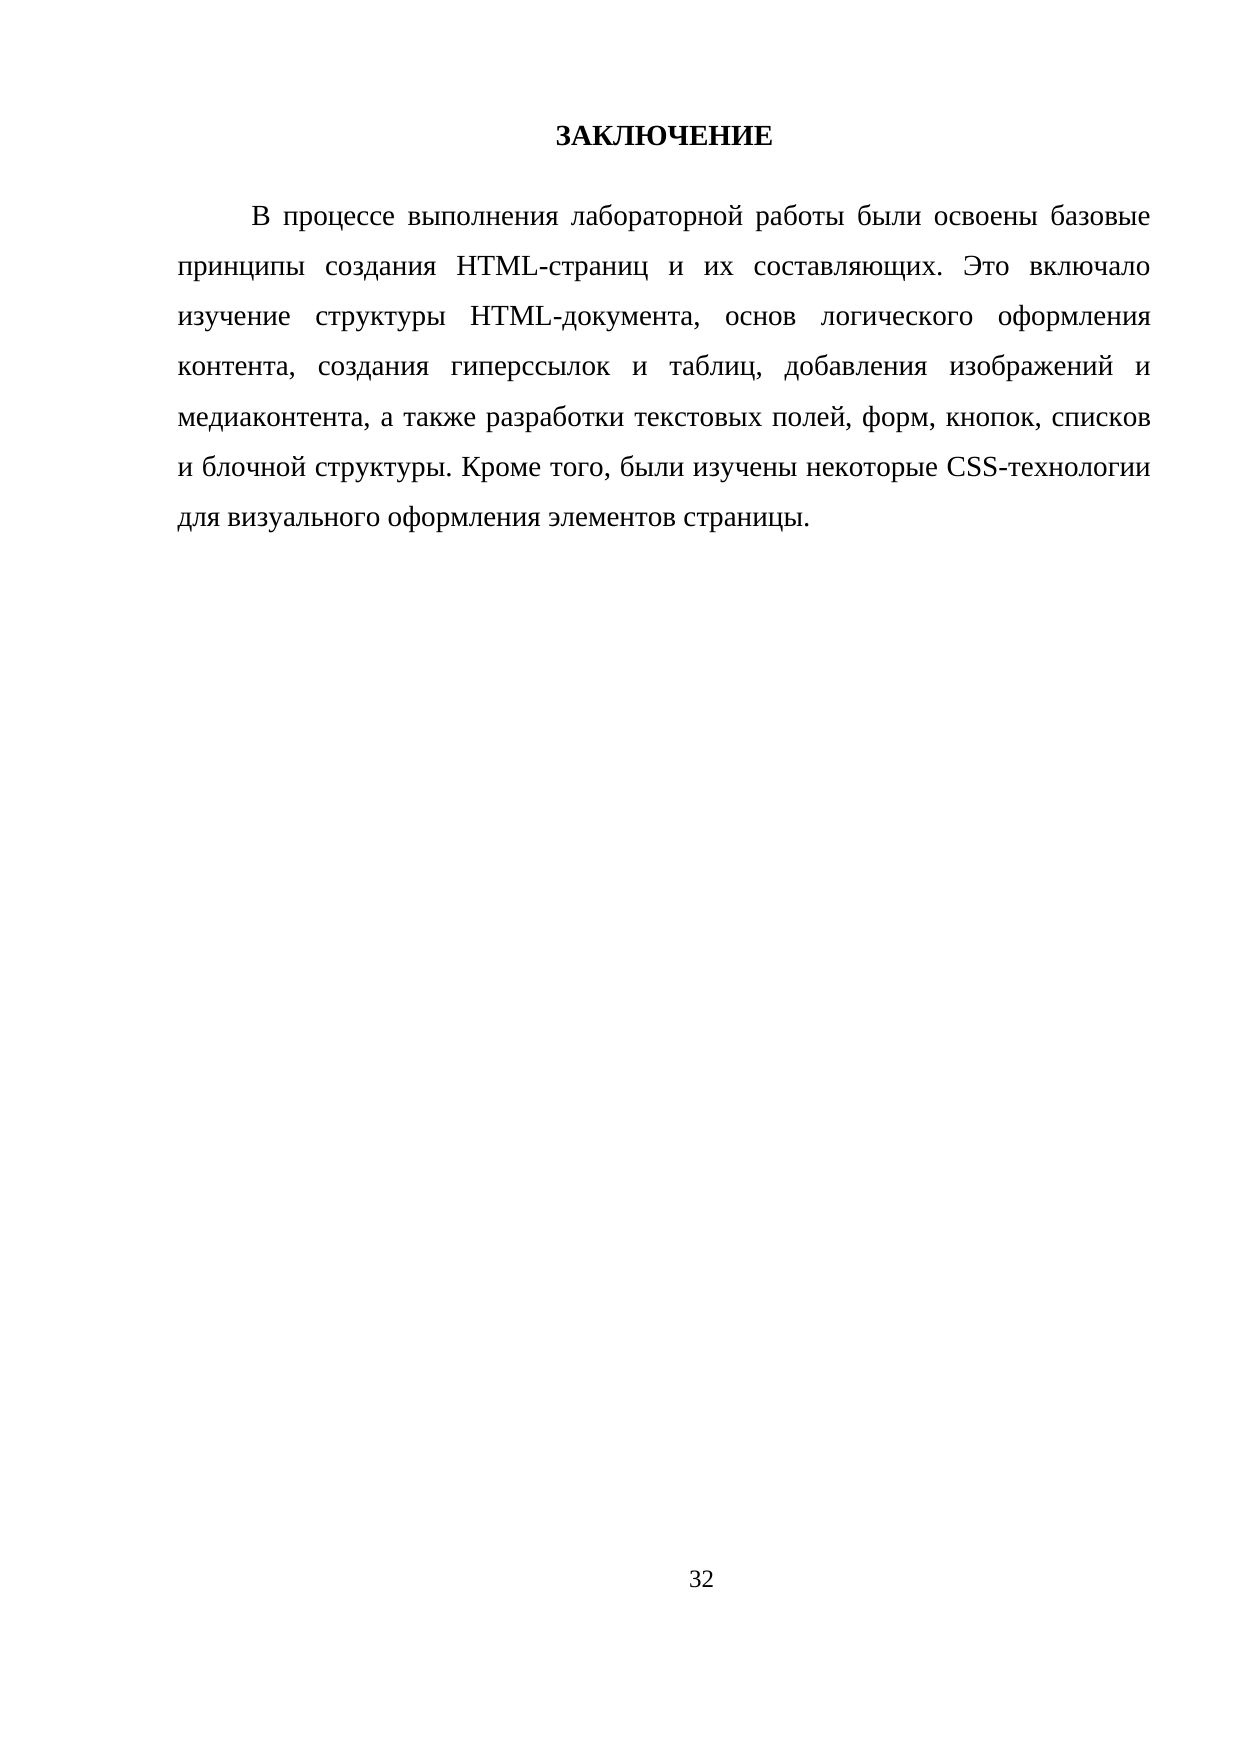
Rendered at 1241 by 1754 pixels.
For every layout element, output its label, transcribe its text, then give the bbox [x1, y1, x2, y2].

subtitle ЗАКЛЮЧЕНИЕ [177, 118, 1152, 152]
text В процессе выполнения лабораторной работы были освоены базовые принципы создания HTML-страниц и их составляющих. Это включало изучение структуры HTML-документа, основ логического оформления контента, создания гиперссылок и таблиц, добавления изображений и медиаконтента, а также разработки текстовых полей, форм, кнопок, списков и блочной структуры. Кроме того, были изучены некоторые CSS-технологии для визуального оформления элементов страницы. [177, 198, 1152, 533]
